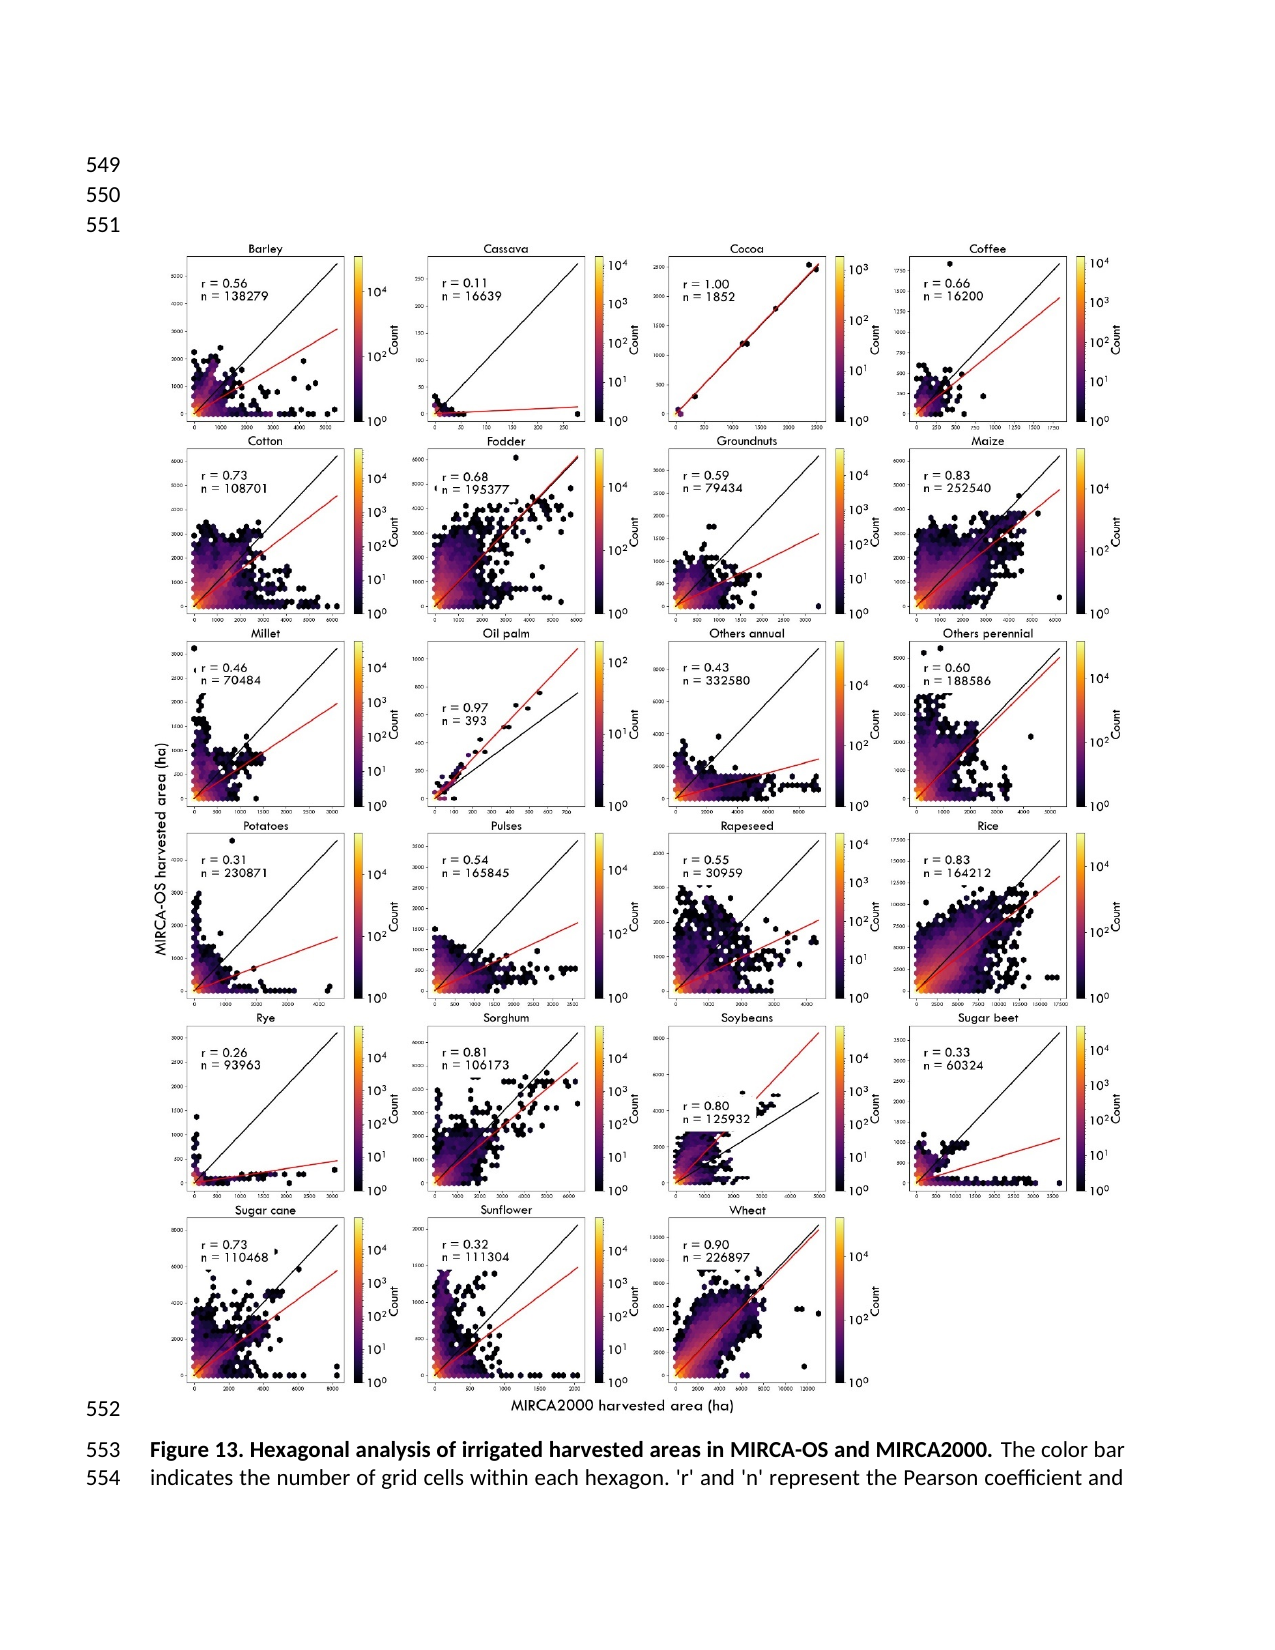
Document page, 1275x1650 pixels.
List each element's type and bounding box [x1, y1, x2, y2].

text [150, 1435, 1125, 1491]
picture [150, 240, 1125, 1417]
